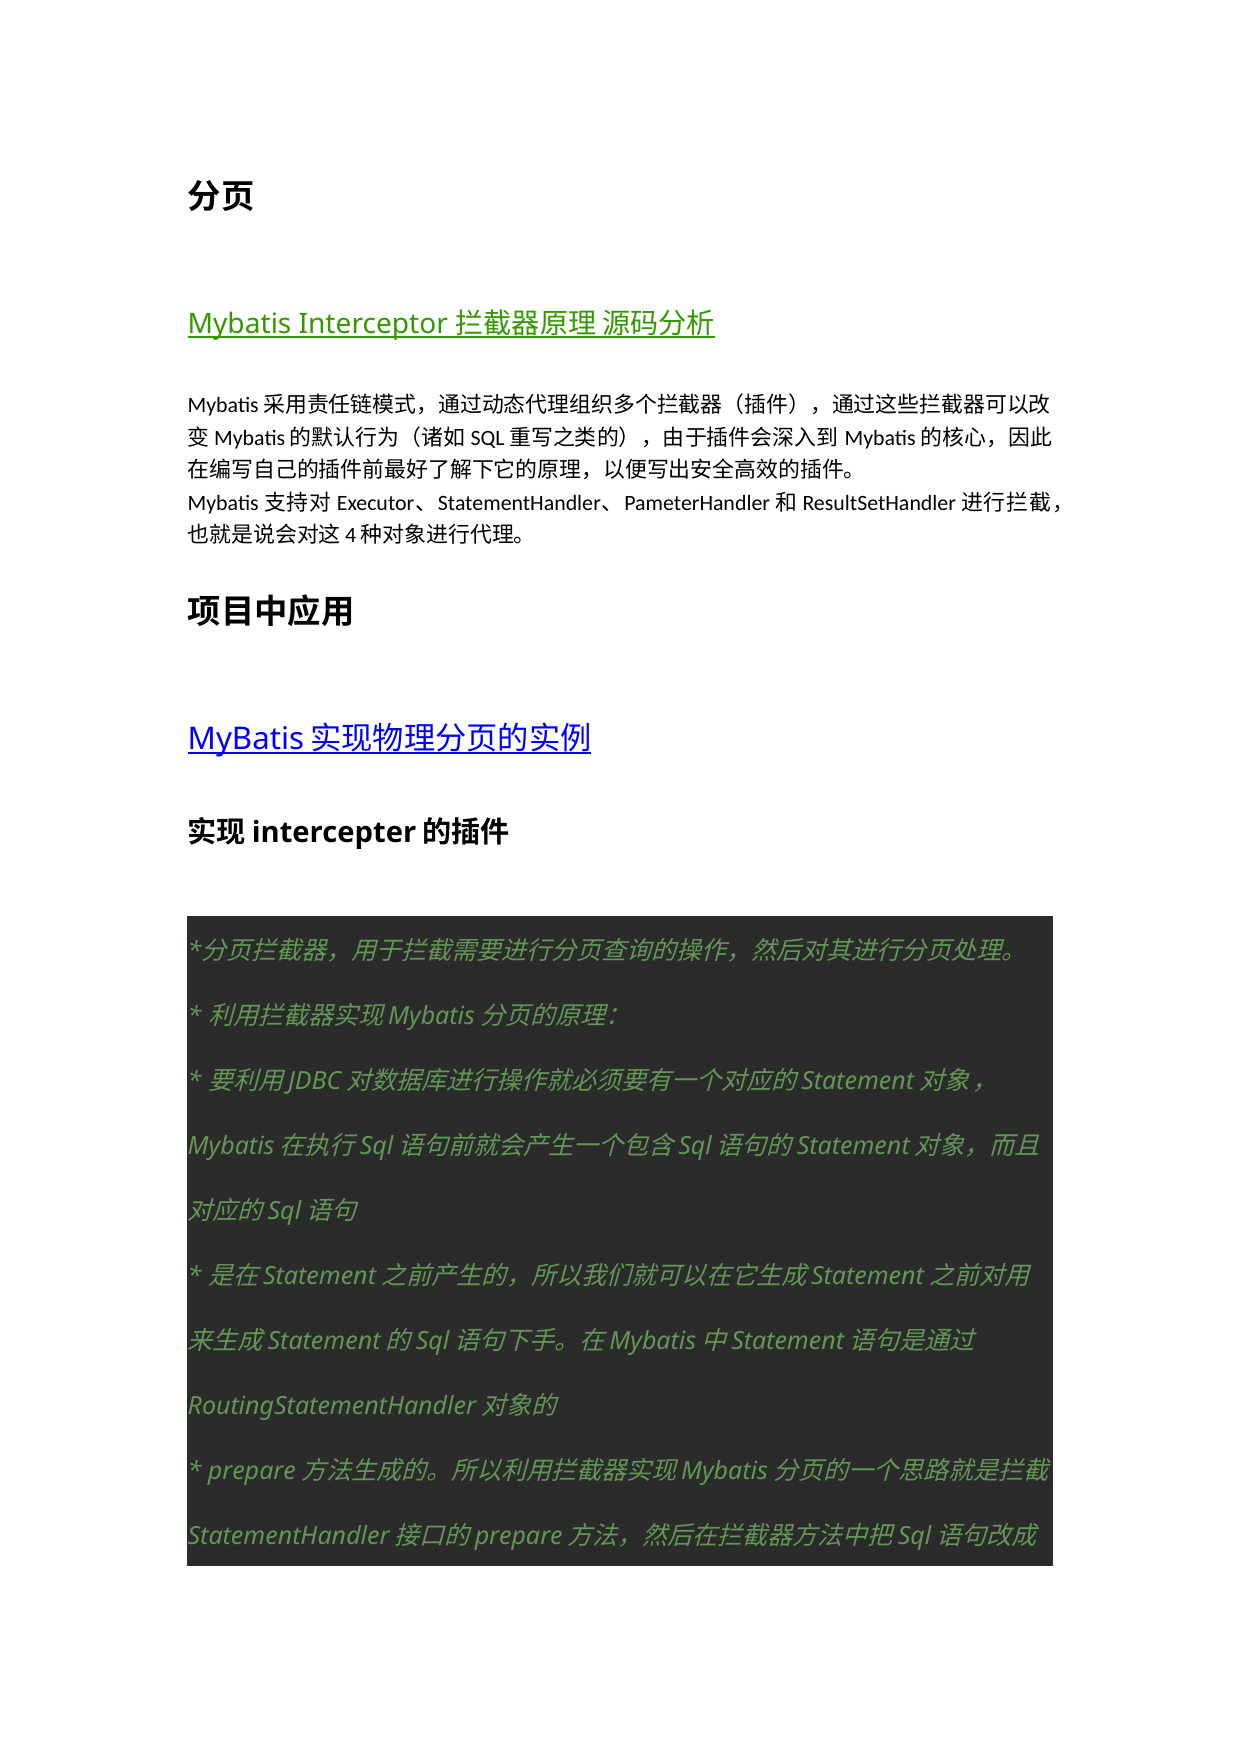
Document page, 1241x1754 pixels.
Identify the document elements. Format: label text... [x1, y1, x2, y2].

subtitle 项目中应用 [187, 576, 1053, 641]
text MyBatis实现物理分页的实例 [187, 703, 1053, 768]
text Mybatis Interceptor 拦截器原理 源码分析 [187, 289, 1053, 354]
text Mybatis采用责任链模式，通过动态代理组织多个拦截器（插件），通过这些拦截器可以改变Mybatis的默认行为（诸如SQL重写之类的），由于插件会深入到Mybatis的核心，因此在编写自己的插件前最好了解下它的原理，以便写出安全高效的插件。 [187, 387, 1053, 484]
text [187, 916, 1053, 1566]
subtitle 分页 [187, 162, 1053, 227]
subtitle 实现intercepter的插件 [187, 798, 1053, 863]
text Mybatis支持对Executor、StatementHandler、PameterHandler和ResultSetHandler进行拦截，也就是说会对这4种对象进行代理。 [187, 484, 1053, 549]
